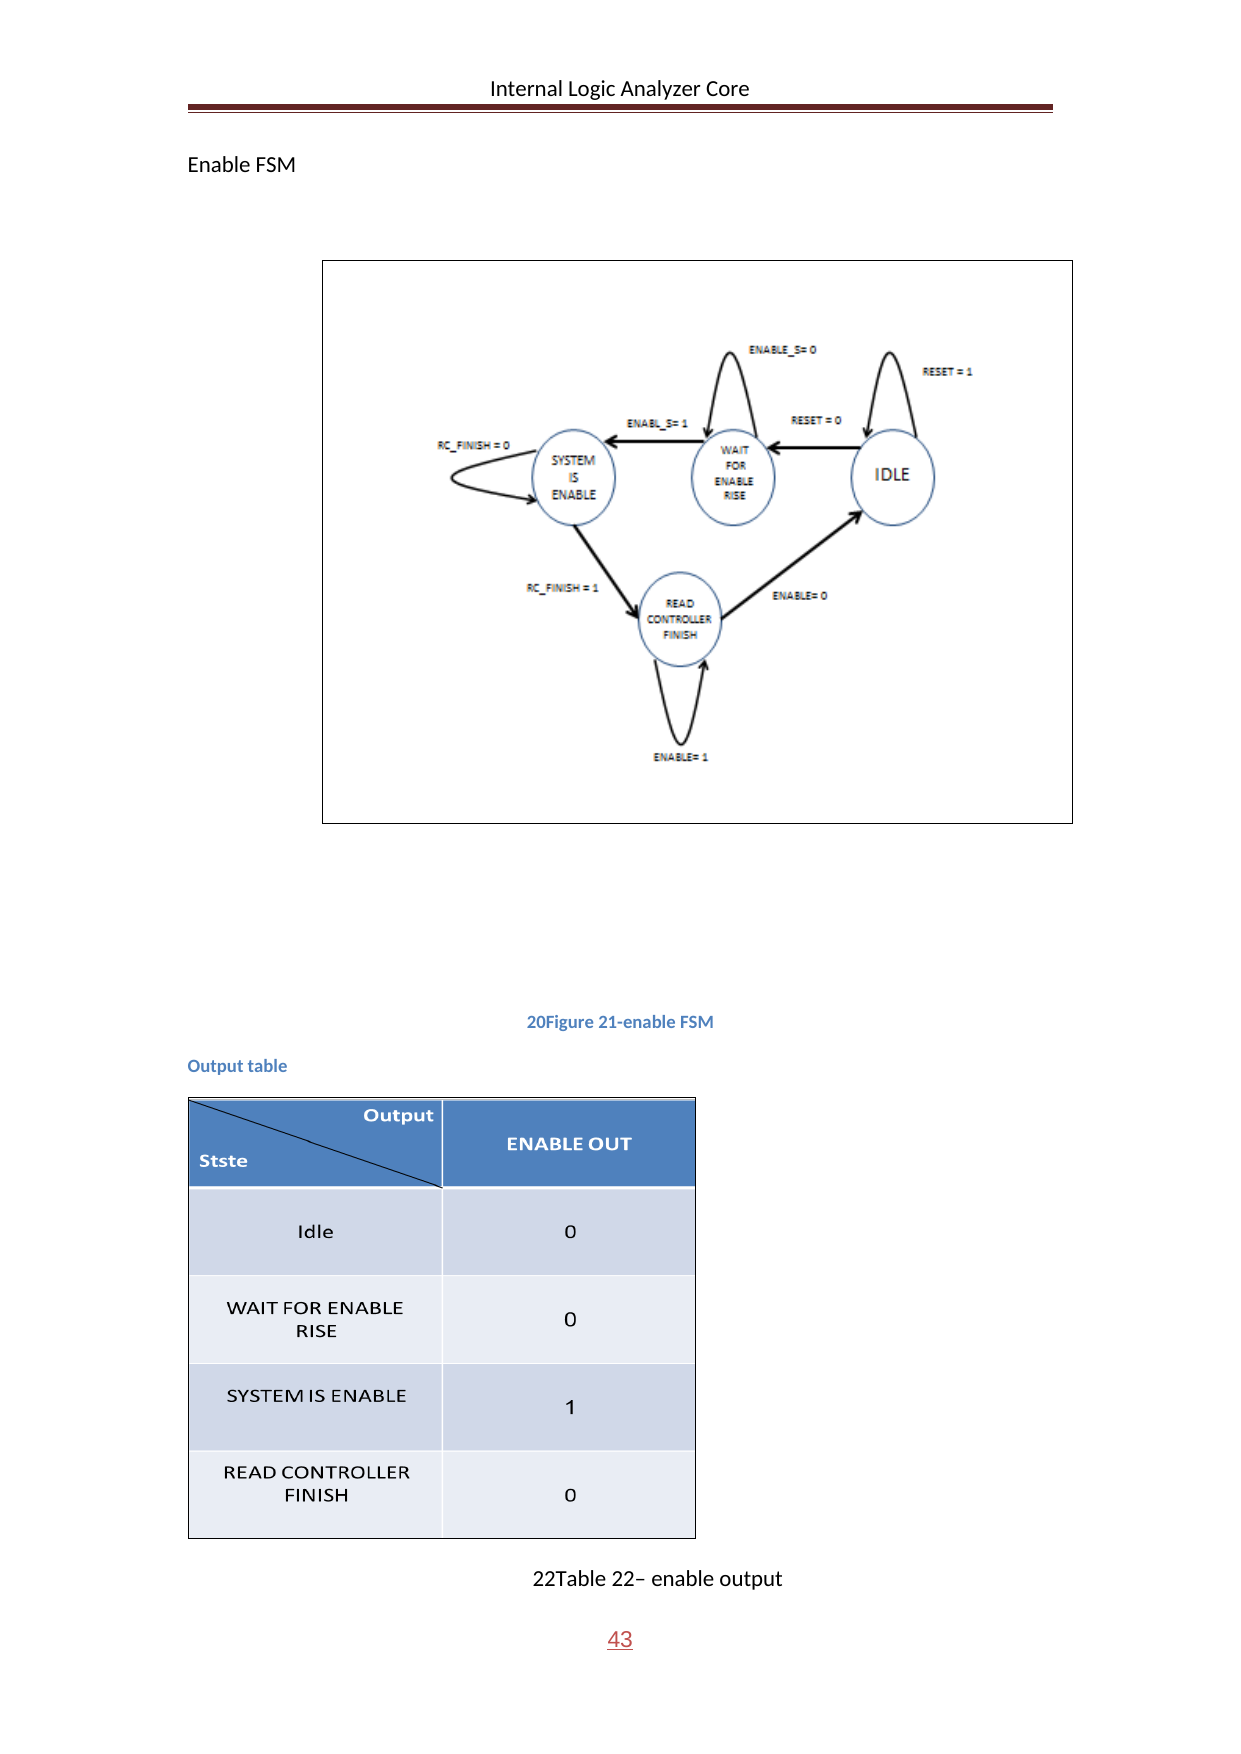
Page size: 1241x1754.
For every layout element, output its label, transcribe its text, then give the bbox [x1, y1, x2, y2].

text Enable FSM [187, 150, 1053, 178]
text Output table [187, 1054, 1053, 1077]
picture [323, 261, 1072, 823]
picture [189, 1098, 695, 1538]
list 22Table 22– enable output [262, 1564, 1053, 1592]
